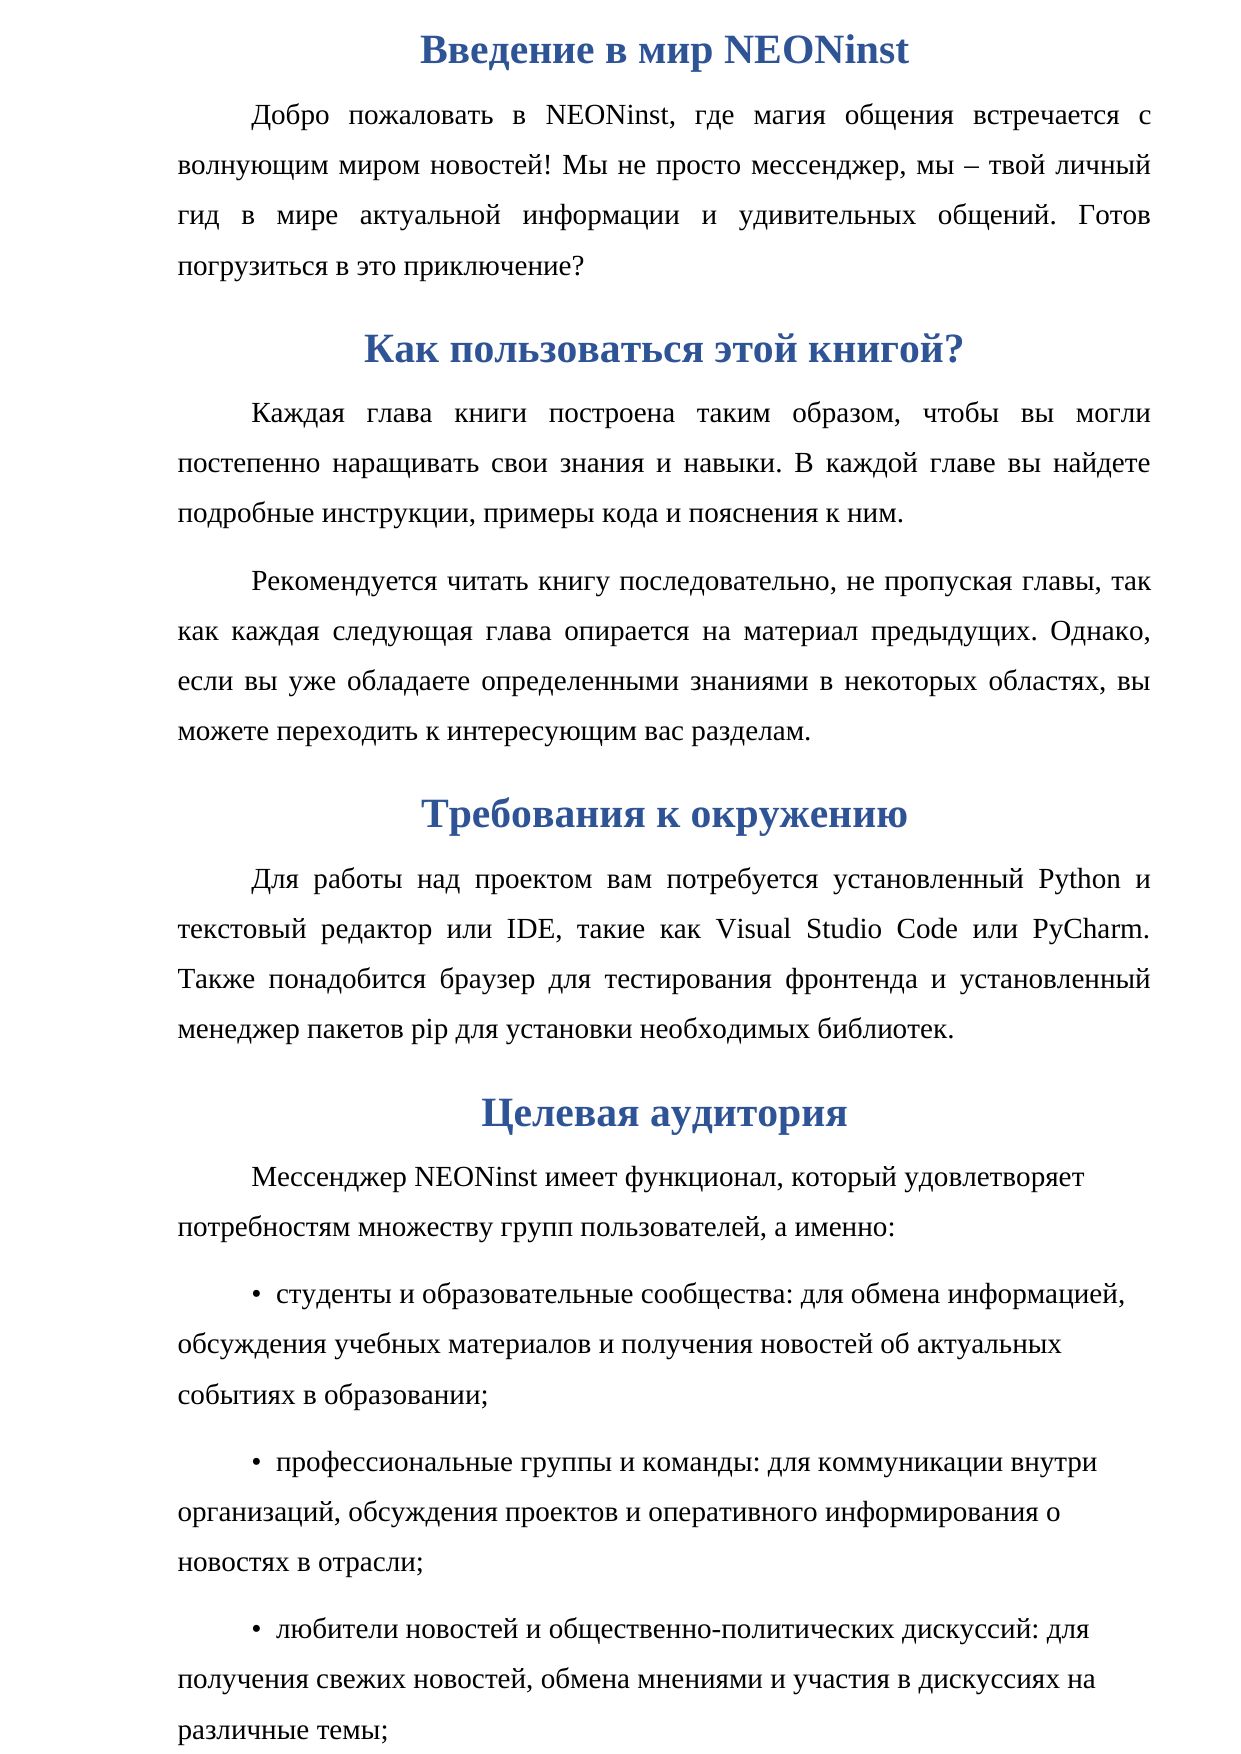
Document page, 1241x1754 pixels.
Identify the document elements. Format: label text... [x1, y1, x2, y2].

text Добро пожаловать в NEONinst, где магия общения встречается с волнующим миром новостей! Мы не просто мессенджер, мы – твой личный гид в мире актуальной информации и удивительных общений. Готов погрузиться в это приключение? [177, 97, 1152, 281]
subtitle Как пользоваться этой книгой? [177, 323, 1152, 371]
subtitle Введение в мир NEONinst [177, 25, 1152, 73]
text Рекомендуется читать книгу последовательно, не пропуская главы, так как каждая следующая глава опирается на материал предыдущих. Однако, если вы уже обладаете определенными знаниями в некоторых областях, вы можете переходить к интересующим вас разделам. [177, 563, 1152, 747]
text Каждая глава книги построена таким образом, чтобы вы могли постепенно наращивать свои знания и навыки. В каждой главе вы найдете подробные инструкции, примеры кода и пояснения к ним. [177, 395, 1152, 529]
text Для работы над проектом вам потребуется установленный Python и текстовый редактор или IDE, такие как Visual Studio Code или PyCharm. Также понадобится браузер для тестирования фронтенда и установленный менеджер пакетов pip для установки необходимых библиотек. [177, 861, 1152, 1045]
text • любители новостей и общественно-политических дискуссий: для получения свежих новостей, обмена мнениями и участия в дискуссиях на различные темы; [177, 1611, 1152, 1746]
text • профессиональные группы и команды: для коммуникации внутри организаций, обсуждения проектов и оперативного информирования о новостях в отрасли; [177, 1444, 1152, 1578]
text • студенты и образовательные сообщества: для обмена информацией, обсуждения учебных материалов и получения новостей об актуальных событиях в образовании; [177, 1276, 1152, 1410]
text Мессенджер NEONinst имеет функционал, который удовлетворяет потребностям множеству групп пользователей, а именно: [177, 1159, 1152, 1243]
subtitle Целевая аудитория [177, 1087, 1152, 1135]
subtitle Требования к окружению [177, 789, 1152, 837]
